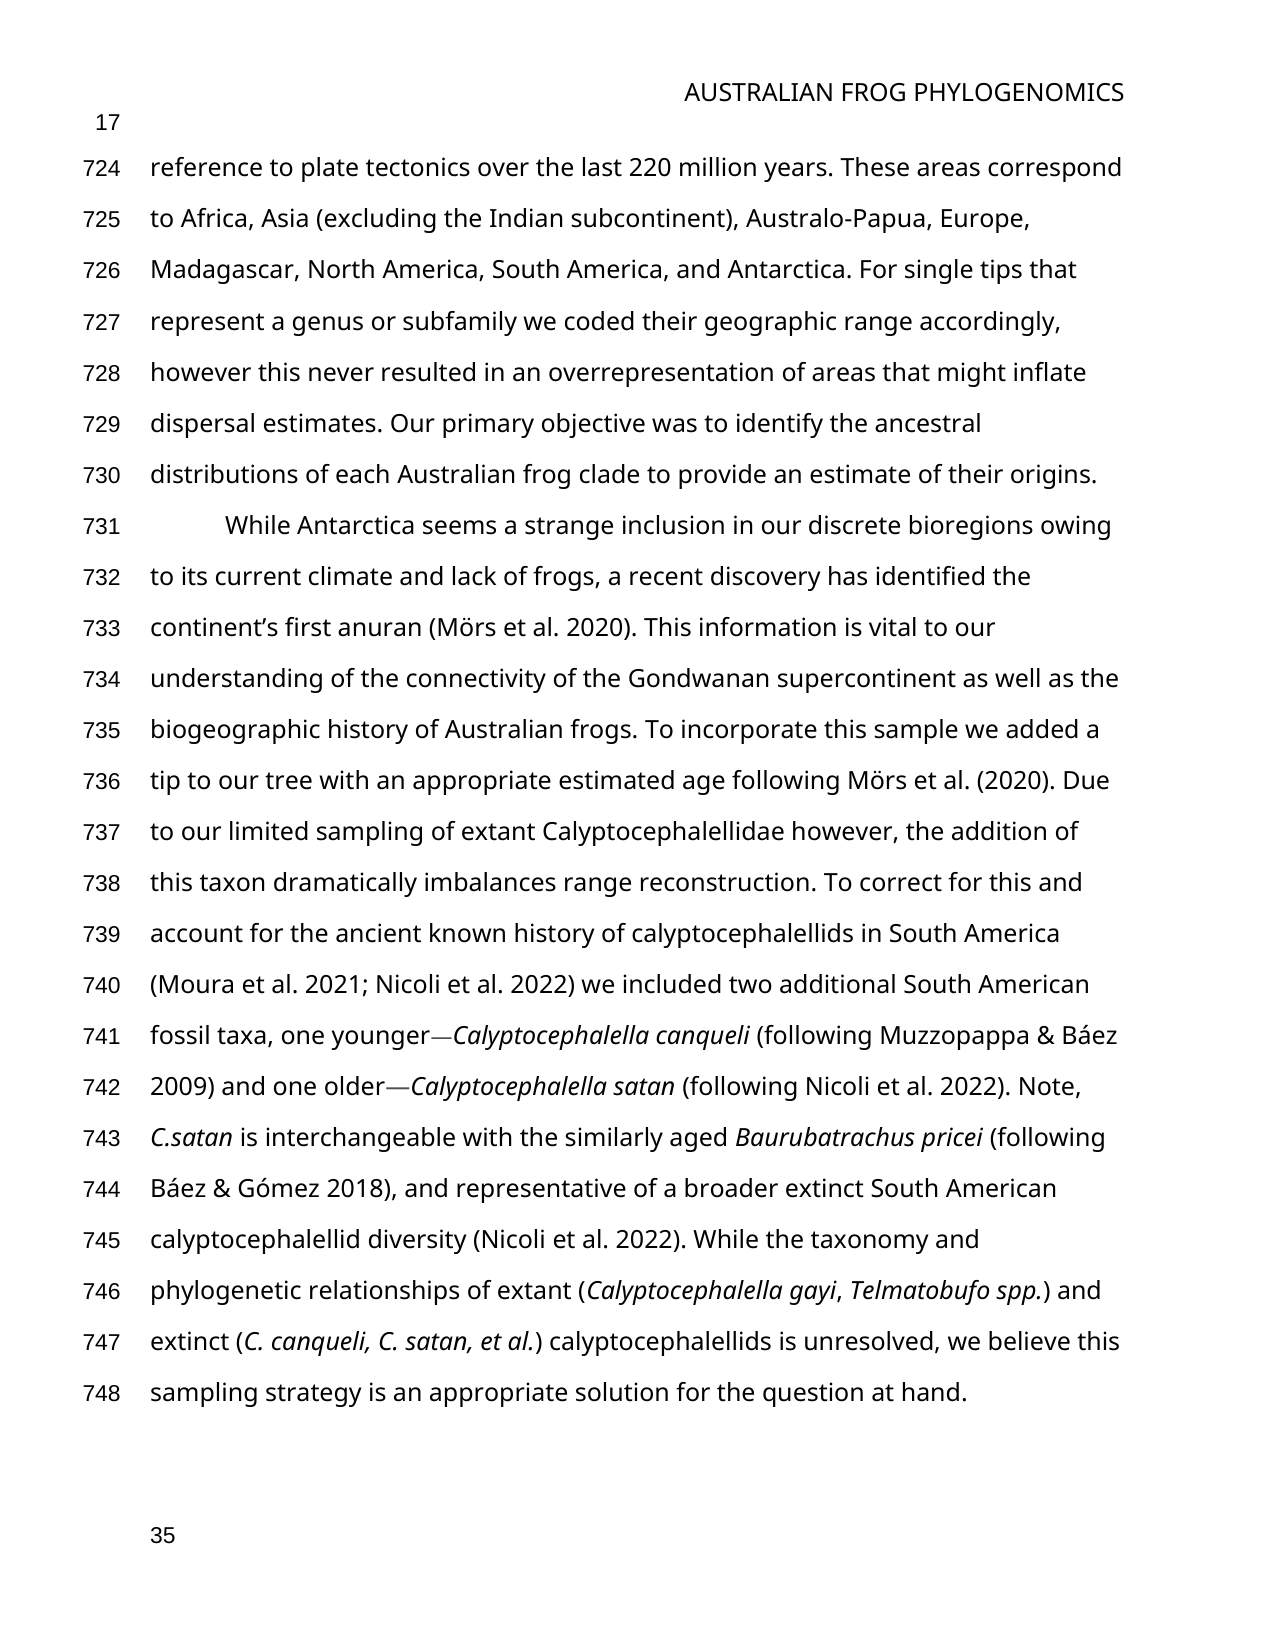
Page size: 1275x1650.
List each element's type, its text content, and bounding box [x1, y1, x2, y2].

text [150, 150, 1125, 490]
text While Antarctica seems a strange inclusion in our discrete bioregions owing to its current climate and lack of frogs, a recent discovery has identified the continent’s first anuran (Mörs et al. 2020). This information is vital to our understanding of the connectivity of the Gondwanan supercontinent as well as the biogeographic history of Australian frogs. To incorporate this sample we added a tip to our tree with an appropriate estimated age following Mörs et al. (2020). Due to our limited sampling of extant Calyptocephalellidae however, the addition of this taxon dramatically imbalances range reconstruction. To correct for this and account for the ancient known history of calyptocephalellids in South America (Moura et al. 2021; Nicoli et al. 2022) we included two additional South American fossil taxa, one younger—Calyptocephalella canqueli (following Muzzopappa & Báez 2009) and one older—Calyptocephalella satan (following Nicoli et al. 2022). Note, C.satan is interchangeable with the similarly aged Baurubatrachus pricei (following Báez & Gómez 2018), and representative of a broader extinct South American calyptocephalellid diversity (Nicoli et al. 2022). While the taxonomy and phylogenetic relationships of extant (Calyptocephalella gayi, Telmatobufo spp.) and extinct (C. canqueli, C. satan, et al.) calyptocephalellids is unresolved, we believe this sampling strategy is an appropriate solution for the question at hand. [150, 507, 1125, 1409]
